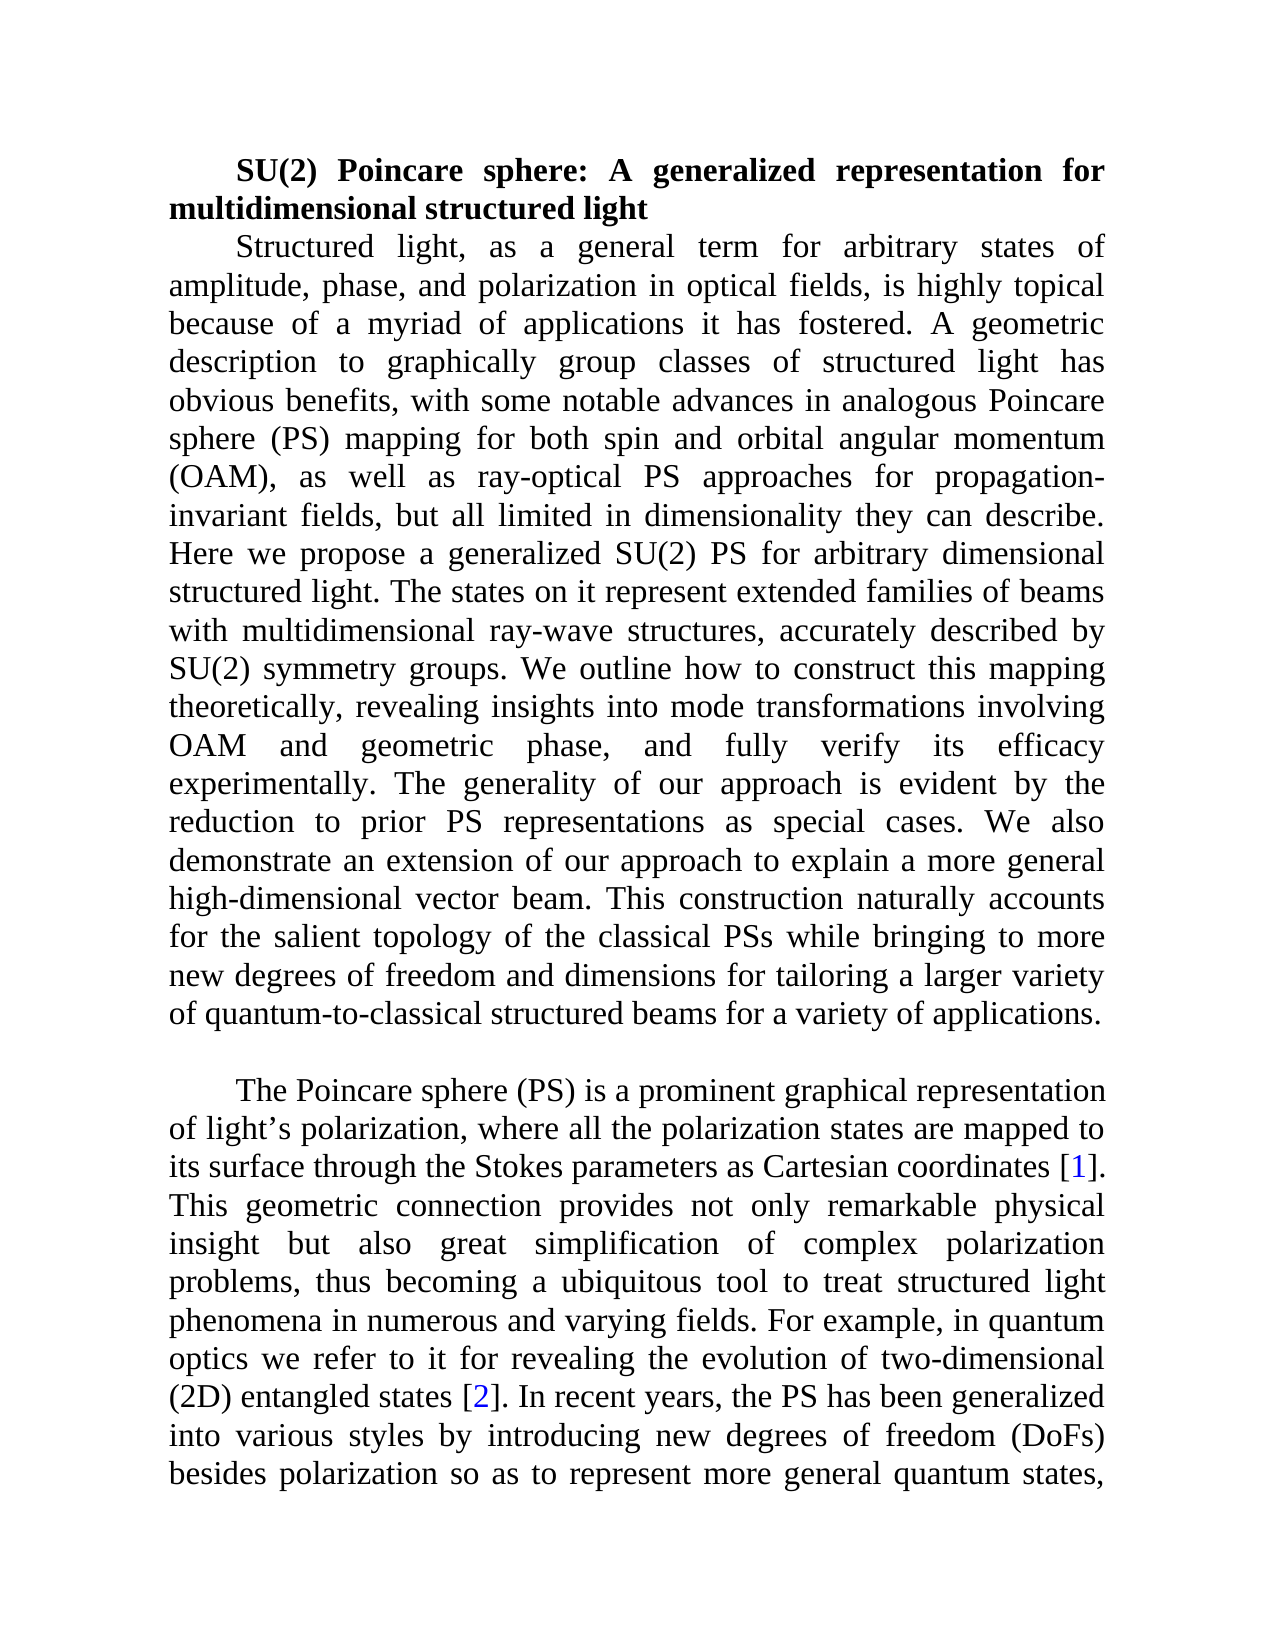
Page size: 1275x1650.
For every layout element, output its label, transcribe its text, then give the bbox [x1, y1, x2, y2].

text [169, 1070, 1106, 1492]
text Structured light, as a general term for arbitrary states of amplitude, phase, and polarization in optical fields, is highly topical because of a myriad of applications it has fostered. A geometric description to graphically group classes of structured light has obvious benefits, with some notable advances in analogous Poincare sphere (PS) mapping for both spin and orbital angular momentum (OAM), as well as ray-optical PS approaches for propagation-invariant fields, but all limited in dimensionality they can describe. Here we propose a generalized SU(2) PS for arbitrary dimensional structured light. The states on it represent extended families of beams with multidimensional ray-wave structures, accurately described by SU(2) symmetry groups. We outline how to construct this mapping theoretically, revealing insights into mode transformations involving OAM and geometric phase, and fully verify its efficacy experimentally. The generality of our approach is evident by the reduction to prior PS representations as special cases. We also demonstrate an extension of our approach to explain a more general high-dimensional vector beam. This construction naturally accounts for the salient topology of the classical PSs while bringing to more new degrees of freedom and dimensions for tailoring a larger variety of quantum-to-classical structured beams for a variety of applications. [169, 227, 1106, 1032]
text SU(2) Poincare sphere: A generalized representation for multidimensional structured light [169, 150, 1106, 227]
